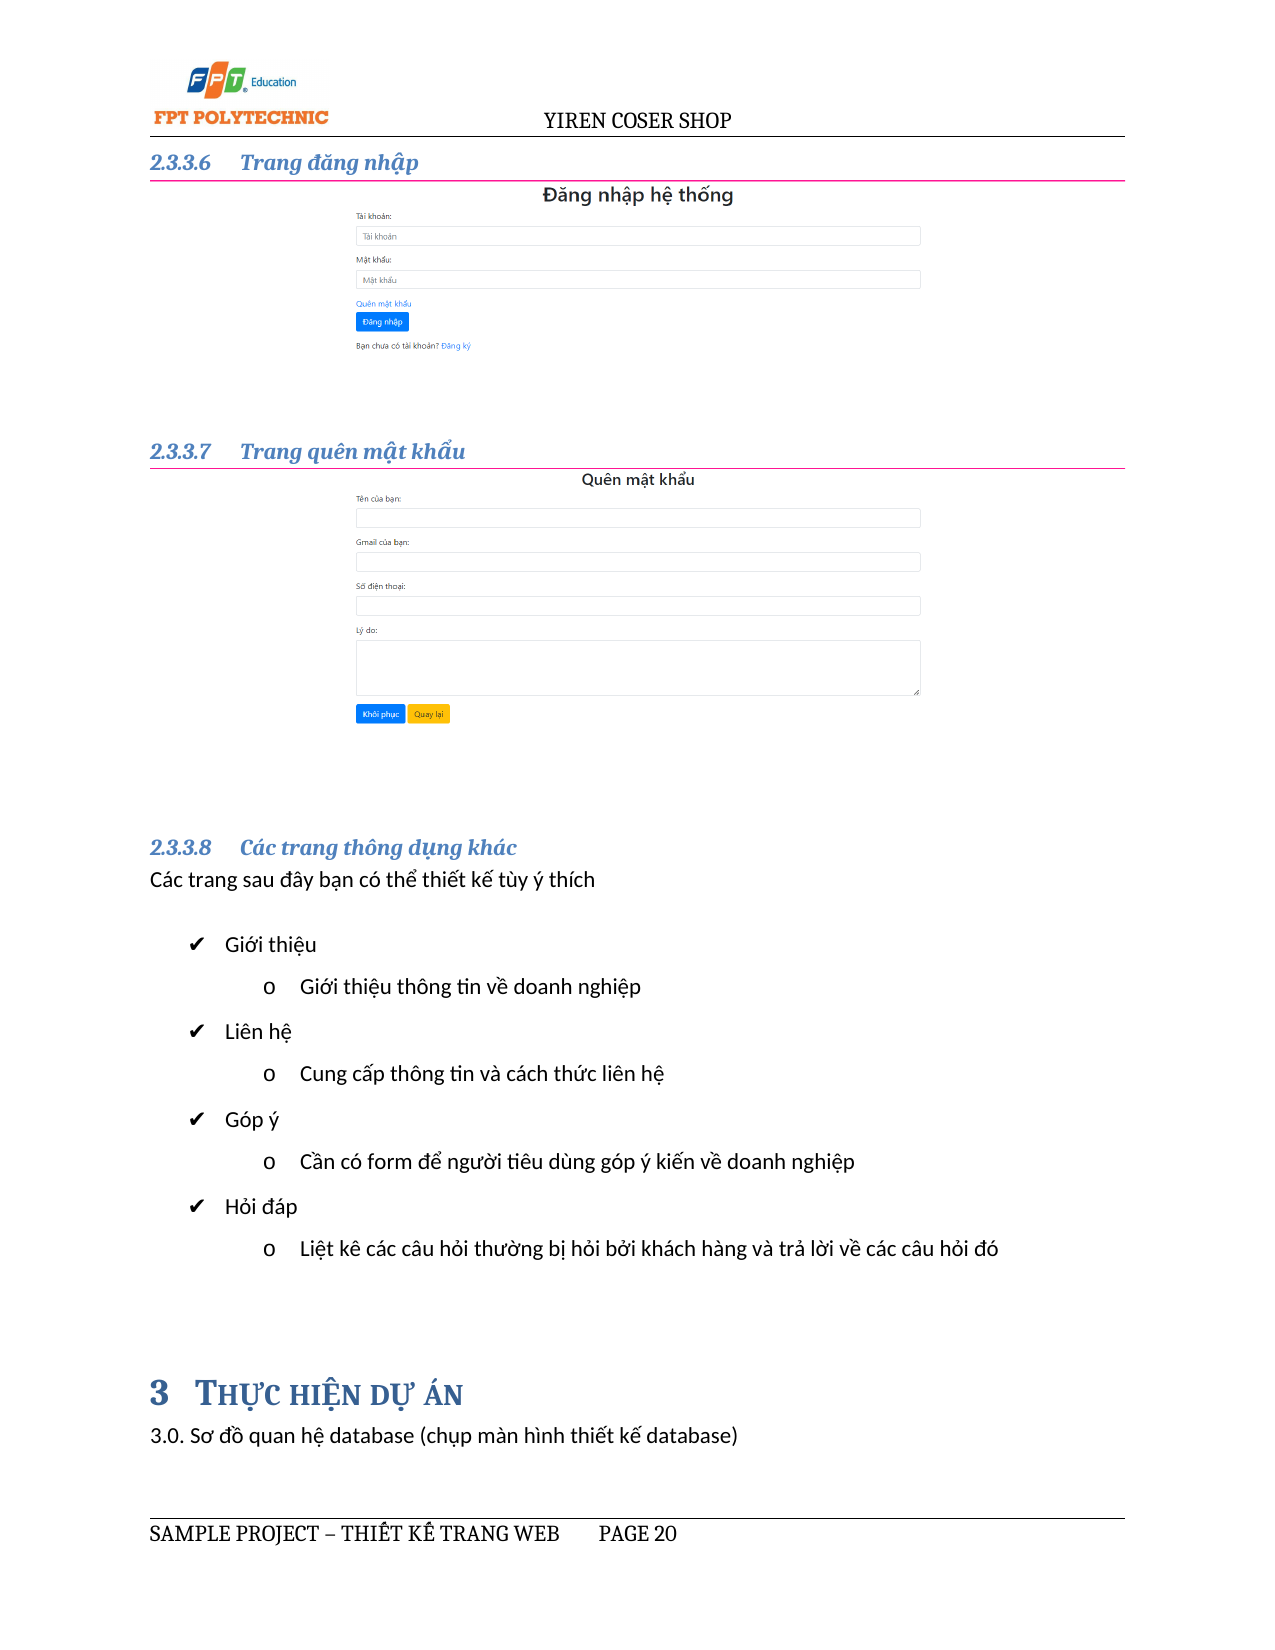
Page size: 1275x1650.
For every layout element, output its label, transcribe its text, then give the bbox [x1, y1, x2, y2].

subtitle Các trang thông dụng khác [150, 835, 1125, 861]
list Cần có form để người tiêu dùng góp ý kiến về doanh nghiệp [262, 1147, 1125, 1176]
picture [150, 468, 1125, 757]
list Liên hệ [187, 1006, 1125, 1053]
picture [150, 180, 1125, 414]
list Giới thiệu [187, 918, 1125, 965]
subtitle Trang đăng nhập [150, 150, 1125, 176]
text 3.0. Sơ đồ quan hệ database (chụp màn hình thiết kế database) [150, 1421, 1125, 1449]
text Các trang sau đây bạn có thể thiết kế tùy ý thích [150, 865, 1125, 893]
list Hỏi đáp [187, 1181, 1125, 1228]
list Liệt kê các câu hỏi thường bị hỏi bởi khách hàng và trả lời về các câu hỏi đó [262, 1234, 1125, 1264]
picture [150, 59, 331, 129]
list Giới thiệu thông tin về doanh nghiệp [262, 972, 1125, 1001]
subtitle Trang quên mật khẩu [150, 439, 1125, 465]
list Góp ý [187, 1093, 1125, 1140]
list Cung cấp thông tin và cách thức liên hệ [262, 1059, 1125, 1089]
subtitle Thực hiện dự án [150, 1371, 1125, 1414]
